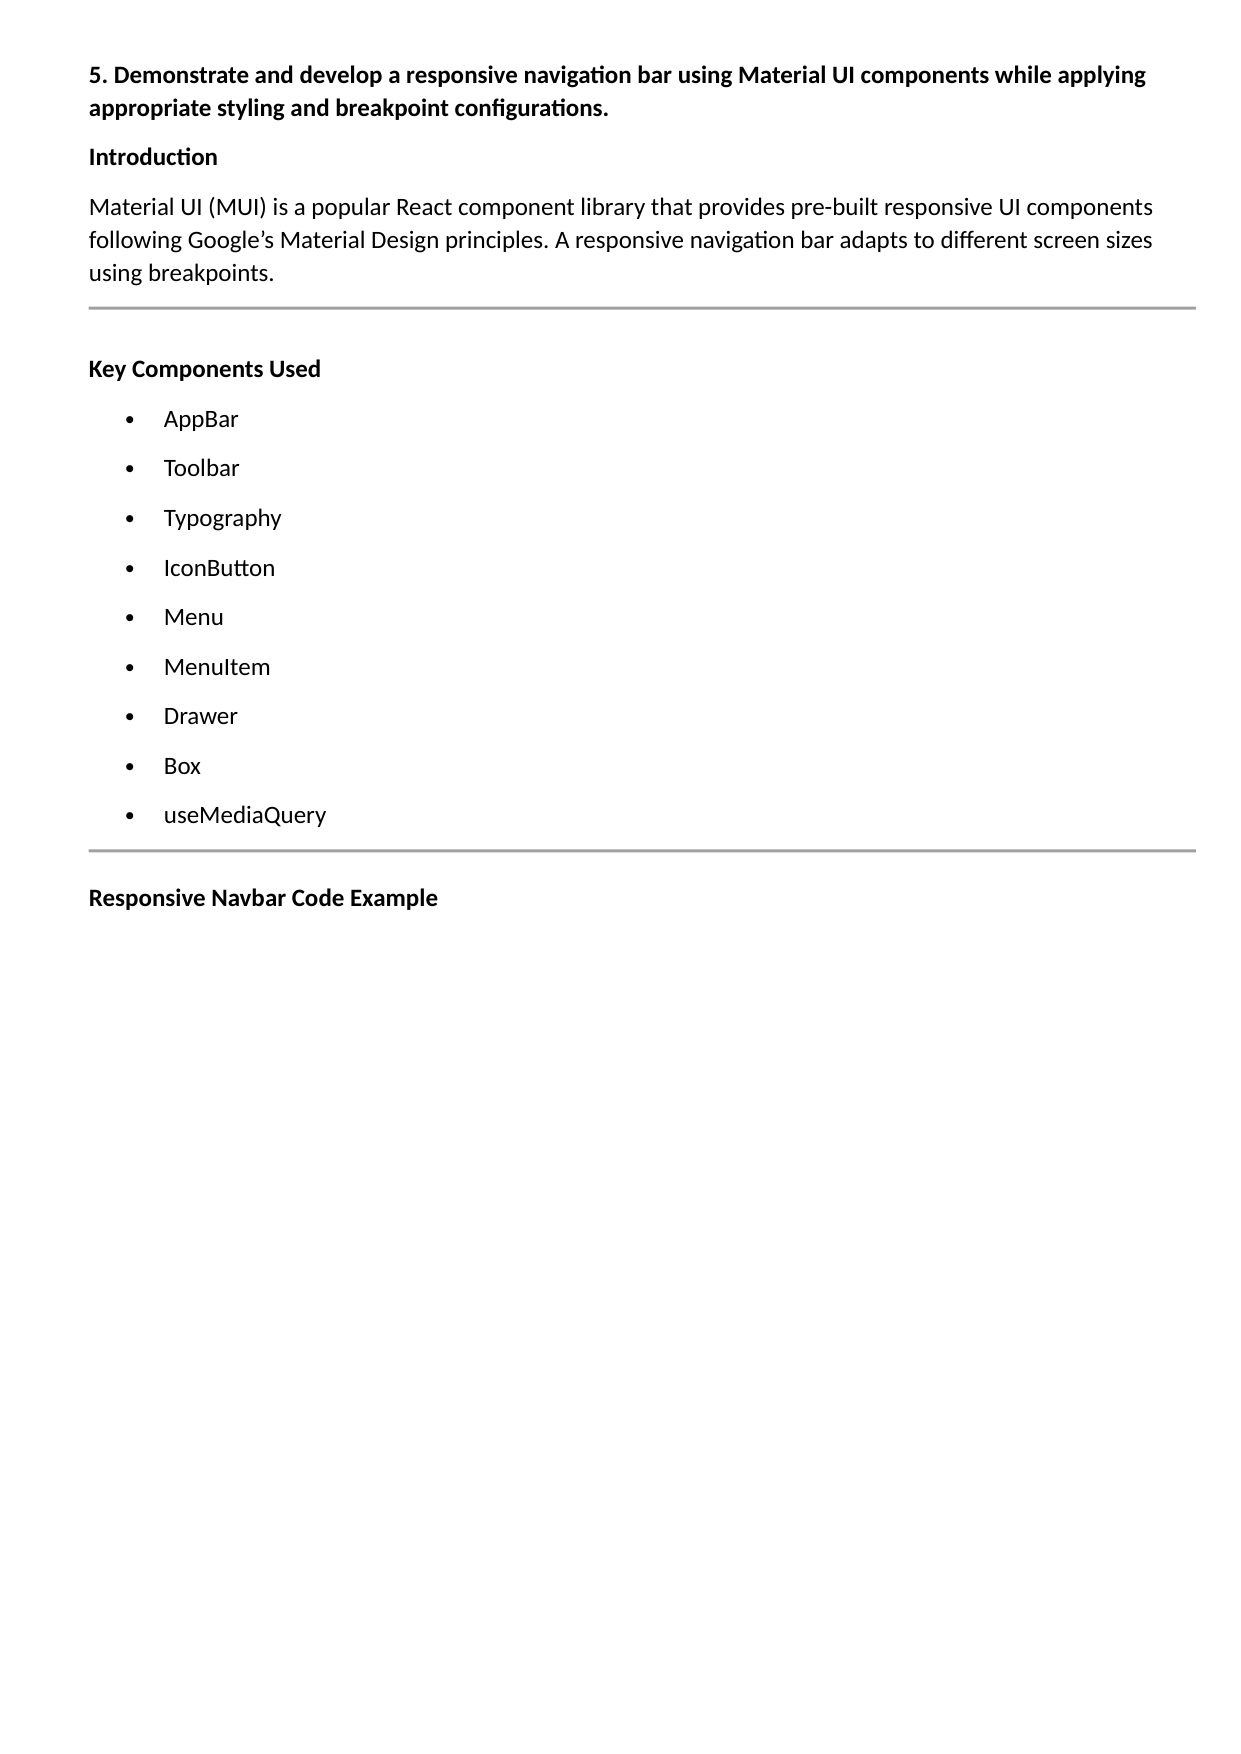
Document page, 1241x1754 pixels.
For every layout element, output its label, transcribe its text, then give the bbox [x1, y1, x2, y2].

text 5. Demonstrate and develop a responsive navigation bar using Material UI components while applying appropriate styling and breakpoint configurations. [89, 59, 1196, 122]
text Responsive Navbar Code Example [89, 853, 1196, 913]
list MenuItem [126, 651, 1196, 681]
list Drawer [126, 701, 1196, 731]
list Toolbar [126, 453, 1196, 483]
list AppBar [126, 403, 1196, 433]
text Key Components Used [89, 353, 1196, 384]
text Introduction [89, 142, 1196, 172]
list IconButton [126, 552, 1196, 582]
list Typography [126, 502, 1196, 533]
list useMediaQuery [126, 800, 1196, 830]
list Menu [126, 601, 1196, 632]
list Box [126, 750, 1196, 781]
text Material UI (MUI) is a popular React component library that provides pre-built responsive UI components following Google’s Material Design principles. A responsive navigation bar adapts to different screen sizes using breakpoints. [89, 191, 1196, 287]
